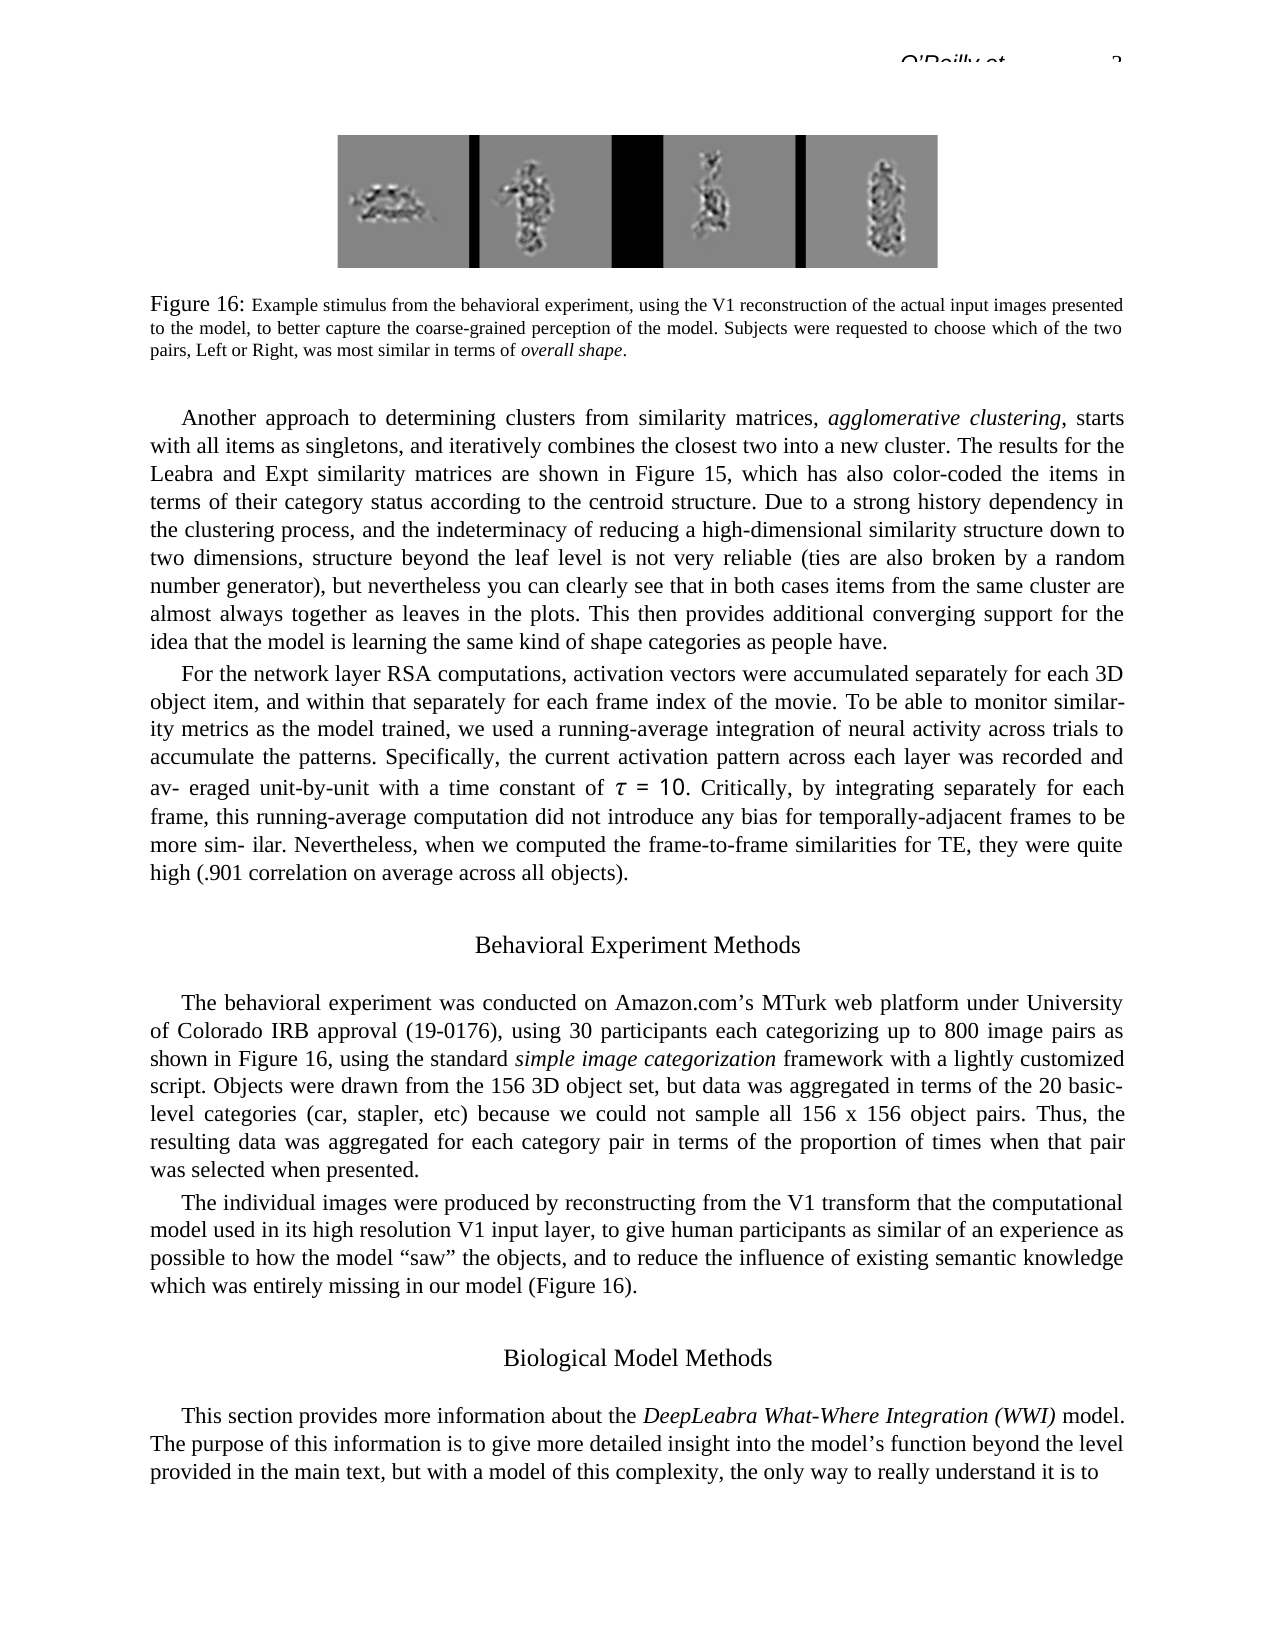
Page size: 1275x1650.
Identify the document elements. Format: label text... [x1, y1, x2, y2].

text This section provides more information about the DeepLeabra What-Where Integration (WWI) model. The purpose of this information is to give more detailed insight into the model’s function beyond the level provided in the main text, but with a model of this complexity, the only way to really understand it is to [150, 1402, 1125, 1484]
subtitle Biological Model Methods [252, 1343, 1023, 1372]
text Figure 16: Example stimulus from the behavioral experiment, using the V1 reconstruction of the actual input images presented to the model, to better capture the coarse-grained perception of the model. Subjects were requested to choose which of the two pairs, Left or Right, was most similar in terms of overall shape. [150, 290, 1125, 360]
subtitle Behavioral Experiment Methods [252, 930, 1023, 959]
text For the network layer RSA computations, activation vectors were accumulated separately for each 3D object item, and within that separately for each frame index of the movie. To be able to monitor similar- ity metrics as the model trained, we used a running-average integration of neural activity across trials to accumulate the patterns. Specifically, the current activation pattern across each layer was recorded and av- eraged unit-by-unit with a time constant of τ = 10. Critically, by integrating separately for each frame, this running-average computation did not introduce any bias for temporally-adjacent frames to be more sim- ilar. Nevertheless, when we computed the frame-to-frame similarities for TE, they were quite high (.901 correlation on average across all objects). [150, 660, 1125, 885]
picture [337, 135, 938, 268]
text The behavioral experiment was conducted on Amazon.com’s MTurk web platform under University of Colorado IRB approval (19-0176), using 30 participants each categorizing up to 800 image pairs as shown in Figure 16, using the standard simple image categorization framework with a lightly customized script. Objects were drawn from the 156 3D object set, but data was aggregated in terms of the 20 basic-level categories (car, stapler, etc) because we could not sample all 156 x 156 object pairs. Thus, the resulting data was aggregated for each category pair in terms of the proportion of times when that pair was selected when presented. [150, 989, 1125, 1183]
text The individual images were produced by reconstructing from the V1 transform that the computational model used in its high resolution V1 input layer, to give human participants as similar of an experience as possible to how the model “saw” the objects, and to reduce the influence of existing semantic knowledge which was entirely missing in our model (Figure 16). [150, 1188, 1125, 1299]
text Another approach to determining clusters from similarity matrices, agglomerative clustering, starts with all items as singletons, and iteratively combines the closest two into a new cluster. The results for the Leabra and Expt similarity matrices are shown in Figure 15, which has also color-coded the items in terms of their category status according to the centroid structure. Due to a strong history dependency in the clustering process, and the indeterminacy of reducing a high-dimensional similarity structure down to two dimensions, structure beyond the leaf level is not very reliable (ties are also broken by a random number generator), but nevertheless you can clearly see that in both cases items from the same cluster are almost always together as leaves in the plots. This then provides additional converging support for the idea that the model is learning the same kind of shape categories as people have. [150, 404, 1125, 654]
